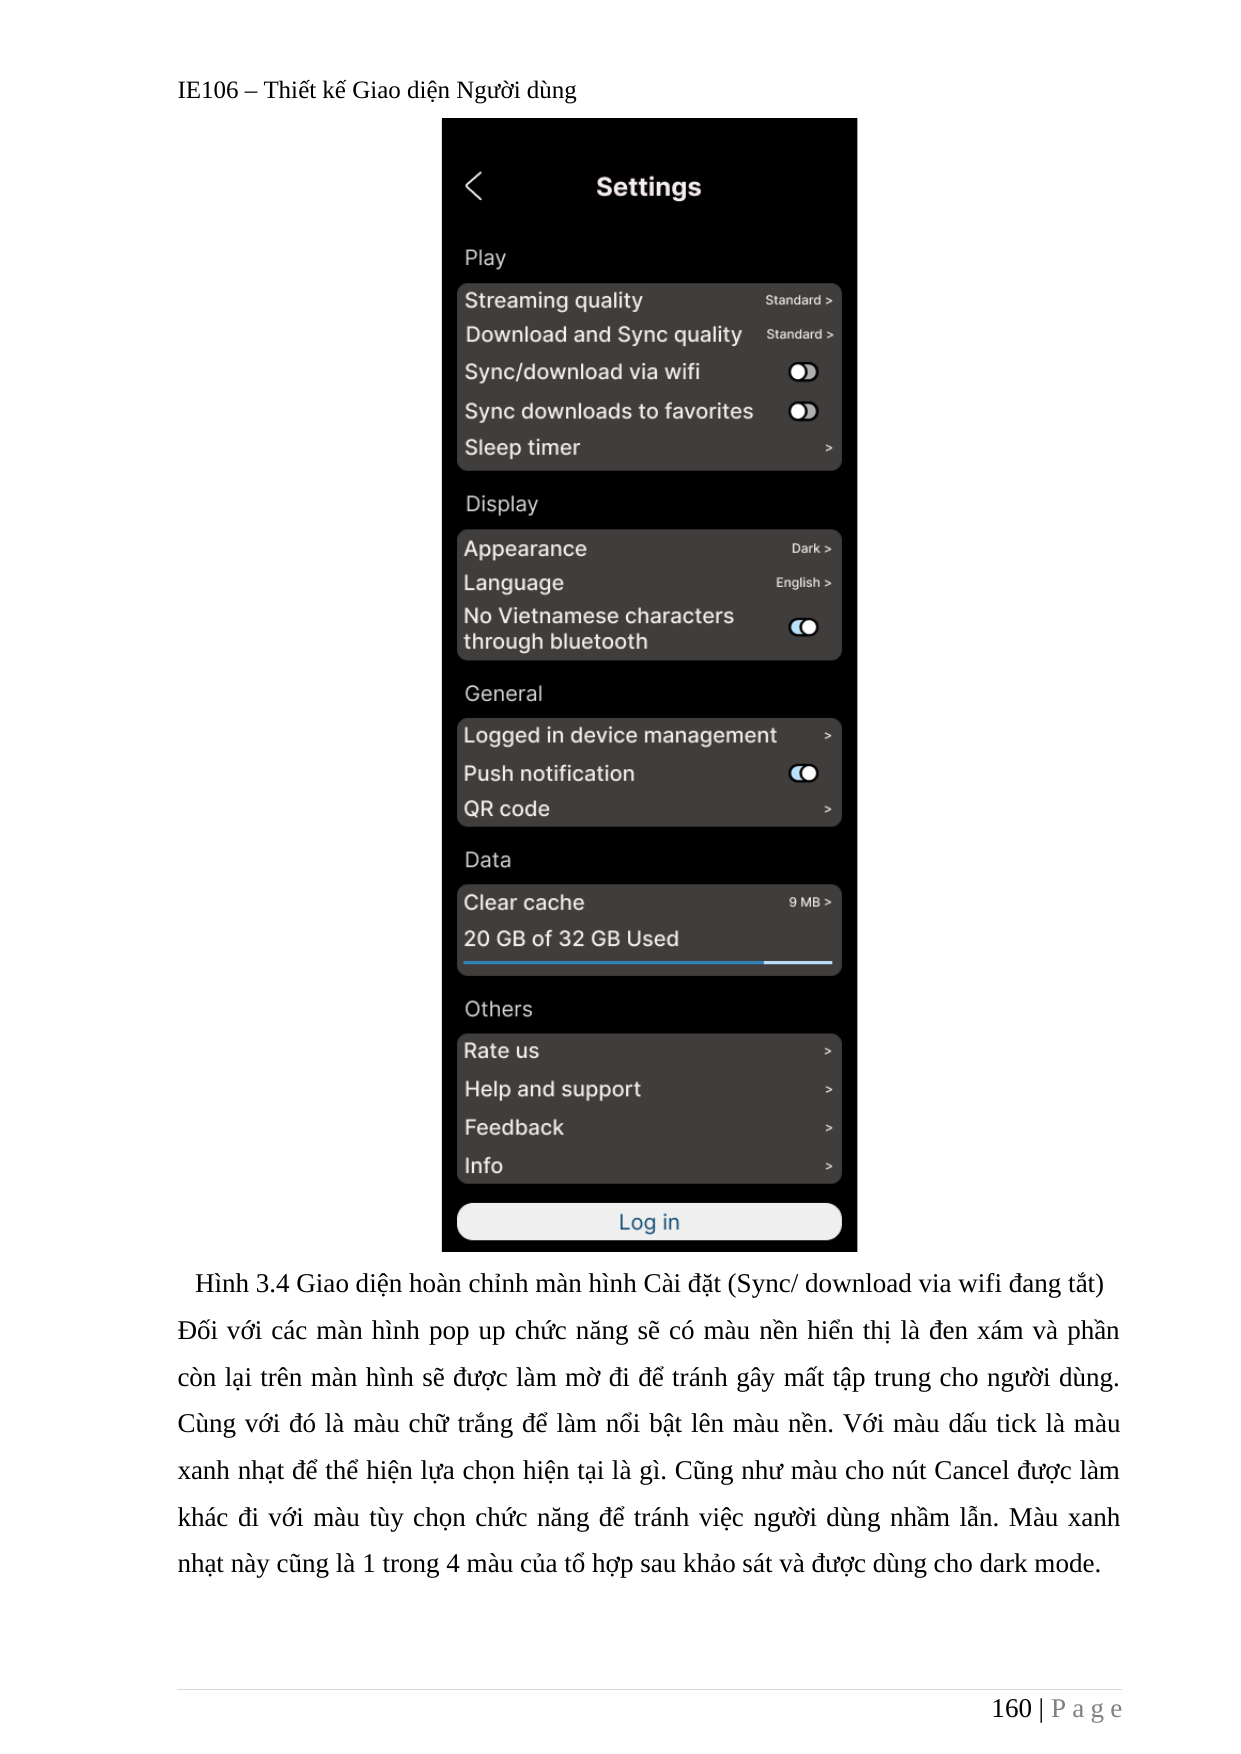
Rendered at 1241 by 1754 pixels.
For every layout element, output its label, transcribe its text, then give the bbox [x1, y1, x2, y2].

text Đối với các màn hình pop up chức năng sẽ có màu nền hiển thị là đen xám và phần còn lại trên màn hình sẽ được làm mờ đi để tránh gây mất tập trung cho người dùng. Cùng với đó là màu chữ trắng để làm nổi bật lên màu nền. Với màu dấu tick là màu xanh nhạt để thể hiện lựa chọn hiện tại là gì. Cũng như màu cho nút Cancel được làm khác đi với màu tùy chọn chức năng để tránh việc người dùng nhầm lẫn. Màu xanh nhạt này cũng là 1 trong 4 màu của tổ hợp sau khảo sát và được dùng cho dark mode. [177, 1314, 1122, 1579]
picture [441, 118, 858, 1252]
text Hình 3.4 Giao diện hoàn chỉnh màn hình Cài đặt (Sync/ download via wifi đang tắt) [177, 1267, 1122, 1299]
